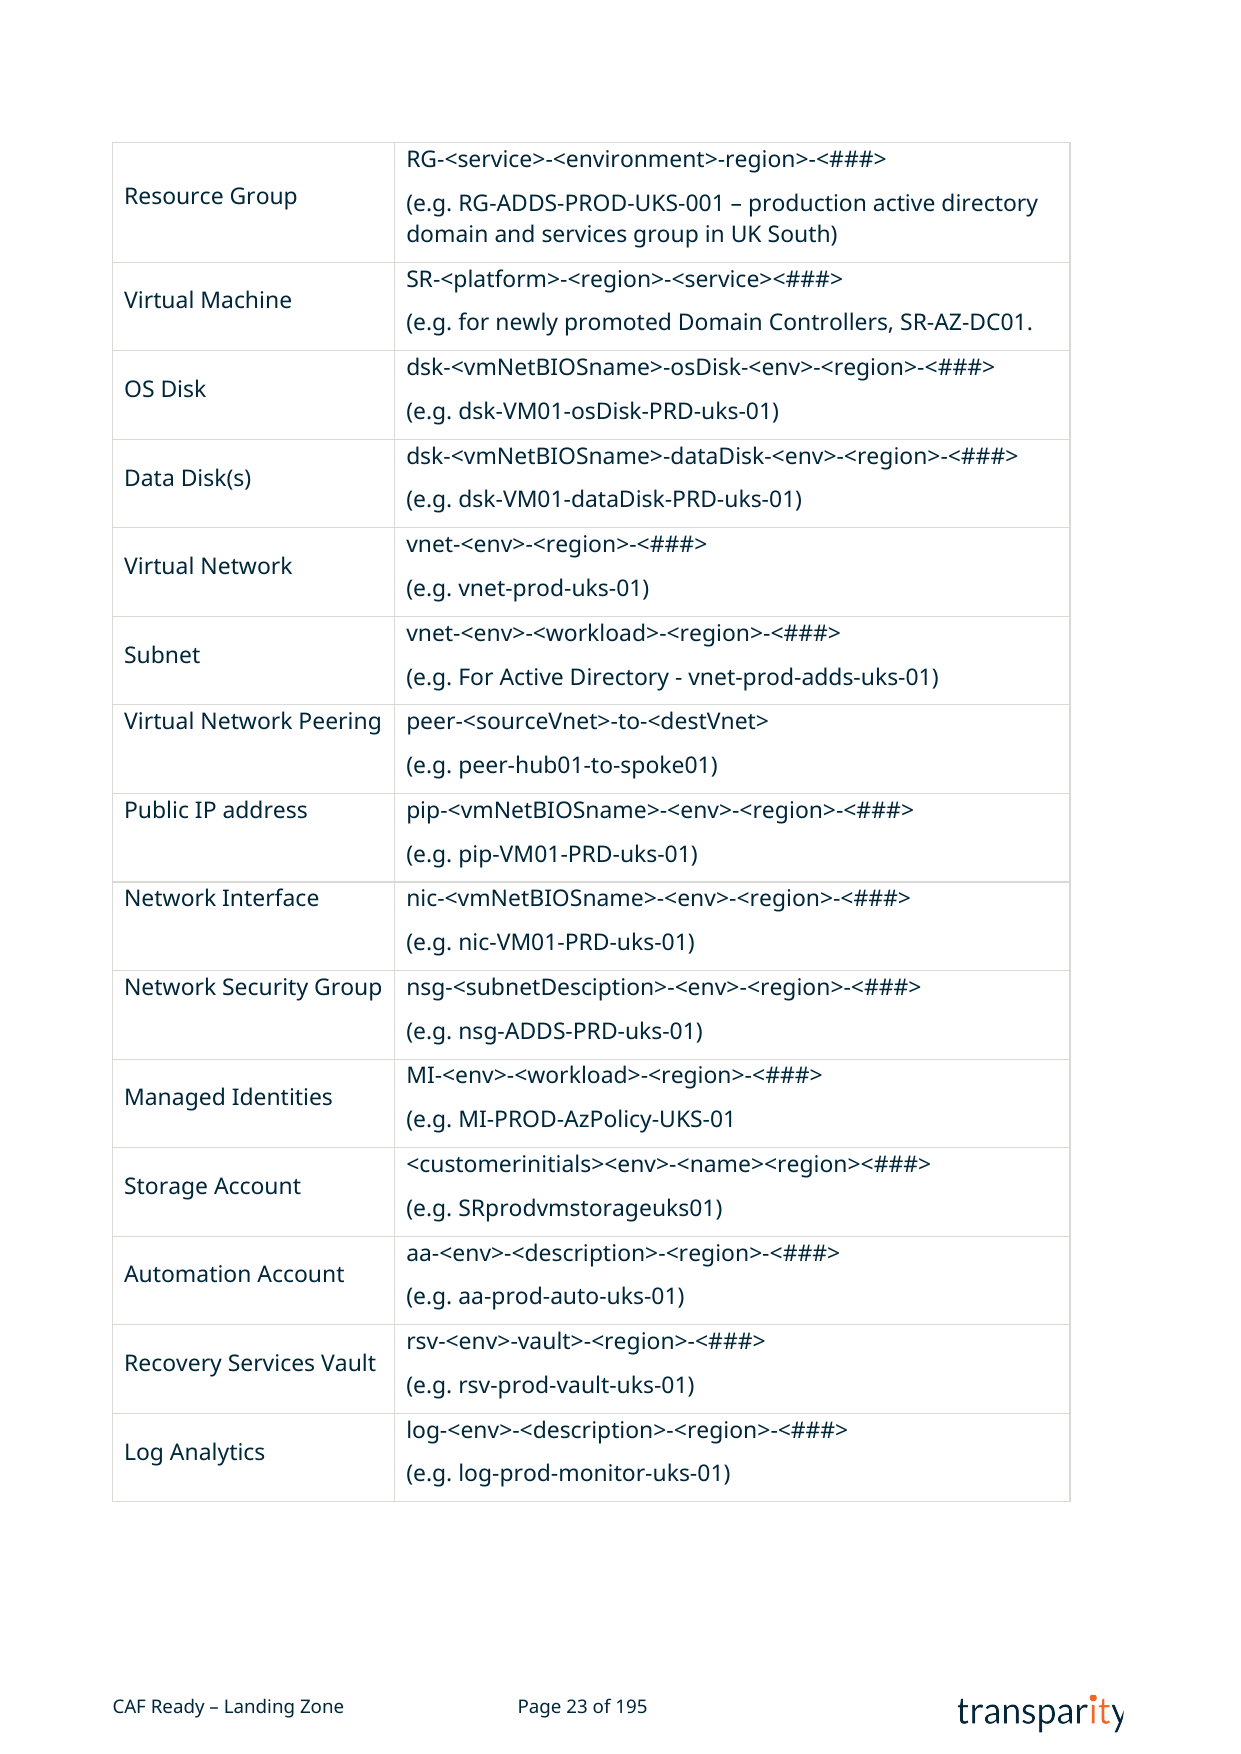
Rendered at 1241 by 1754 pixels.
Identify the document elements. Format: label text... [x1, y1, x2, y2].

table_cell Storage Account [113, 1148, 394, 1236]
table_cell Virtual Machine [113, 263, 394, 350]
picture [740, 806, 747, 812]
table_cell MI-<env>-<workload>-<region>-<###> (e.g. MI-PROD-AzPolicy-UKS-01 [395, 1060, 1069, 1147]
table_cell vnet-<env>-<region>-<###> (e.g. vnet-prod-uks-01) [395, 528, 1069, 616]
table_cell peer-<sourceVnet>-to-<destVnet> (e.g. peer-hub01-to-spoke01) [395, 705, 1069, 793]
picture [407, 1160, 414, 1166]
picture [841, 894, 848, 900]
table_cell nic-<vmNetBIOSname>-<env>-<region>-<###> (e.g. nic-VM01-PRD-uks-01) [395, 883, 1069, 970]
table_cell Data Disk(s) [113, 440, 394, 527]
table_cell Network Interface [113, 883, 394, 970]
table_cell aa-<env>-<description>-<region>-<###> (e.g. aa-prod-auto-uks-01) [395, 1237, 1069, 1324]
table_cell <customerinitials><env>-<name><region><###> (e.g. SRprodvmstorageuks01) [395, 1148, 1069, 1236]
table_cell vnet-<env>-<workload>-<region>-<###> (e.g. For Active Directory - vnet-prod-adds-uks-01) [395, 617, 1069, 704]
table_cell Network Security Group [113, 971, 394, 1058]
table_cell Recovery Services Vault [113, 1325, 394, 1413]
table_cell Virtual Network [113, 528, 394, 616]
picture [441, 275, 448, 281]
table_cell Subnet [113, 617, 394, 704]
table_cell dsk-<vmNetBIOSname>-osDisk-<env>-<region>-<###> (e.g. dsk-VM01-osDisk-PRD-uks-01) [395, 351, 1069, 439]
picture [592, 1337, 599, 1343]
table_cell Log Analytics [113, 1414, 394, 1501]
picture [448, 1426, 455, 1432]
picture [440, 1249, 447, 1255]
table_cell Automation Account [113, 1237, 394, 1324]
table_cell log-<env>-<description>-<region>-<###> (e.g. log-prod-monitor-uks-01) [395, 1414, 1069, 1501]
table_cell OS Disk [113, 351, 394, 439]
picture [605, 1160, 612, 1166]
picture [515, 1071, 522, 1077]
table_cell Public IP address [113, 794, 394, 881]
picture [749, 363, 756, 369]
table_cell Resource Group [113, 143, 394, 262]
table_cell SR-<platform>-<region>-<service><###> (e.g. for newly promoted Domain Controllers, SR-AZ-DC01. [395, 263, 1069, 350]
picture [957, 1694, 1124, 1733]
picture [844, 806, 851, 812]
table_cell nsg-<subnetDesciption>-<env>-<region>-<###> (e.g. nsg-ADDS-PRD-uks-01) [395, 971, 1069, 1058]
table_cell RG-<service>-<environment>-region>-<###> (e.g. RG-ADDS-PROD-UKS-001 – production active directory domain and services group in UK South) [395, 143, 1069, 262]
table_cell Managed Identities [113, 1060, 394, 1147]
table_cell rsv-<env>-vault>-<region>-<###> (e.g. rsv-prod-vault-uks-01) [395, 1325, 1069, 1413]
table_cell Virtual Network Peering [113, 705, 394, 793]
table_cell dsk-<vmNetBIOSname>-dataDisk-<env>-<region>-<###> (e.g. dsk-VM01-dataDisk-PRD-uks-01) [395, 440, 1069, 527]
table_cell pip-<vmNetBIOSname>-<env>-<region>-<###> (e.g. pip-VM01-PRD-uks-01) [395, 794, 1069, 881]
